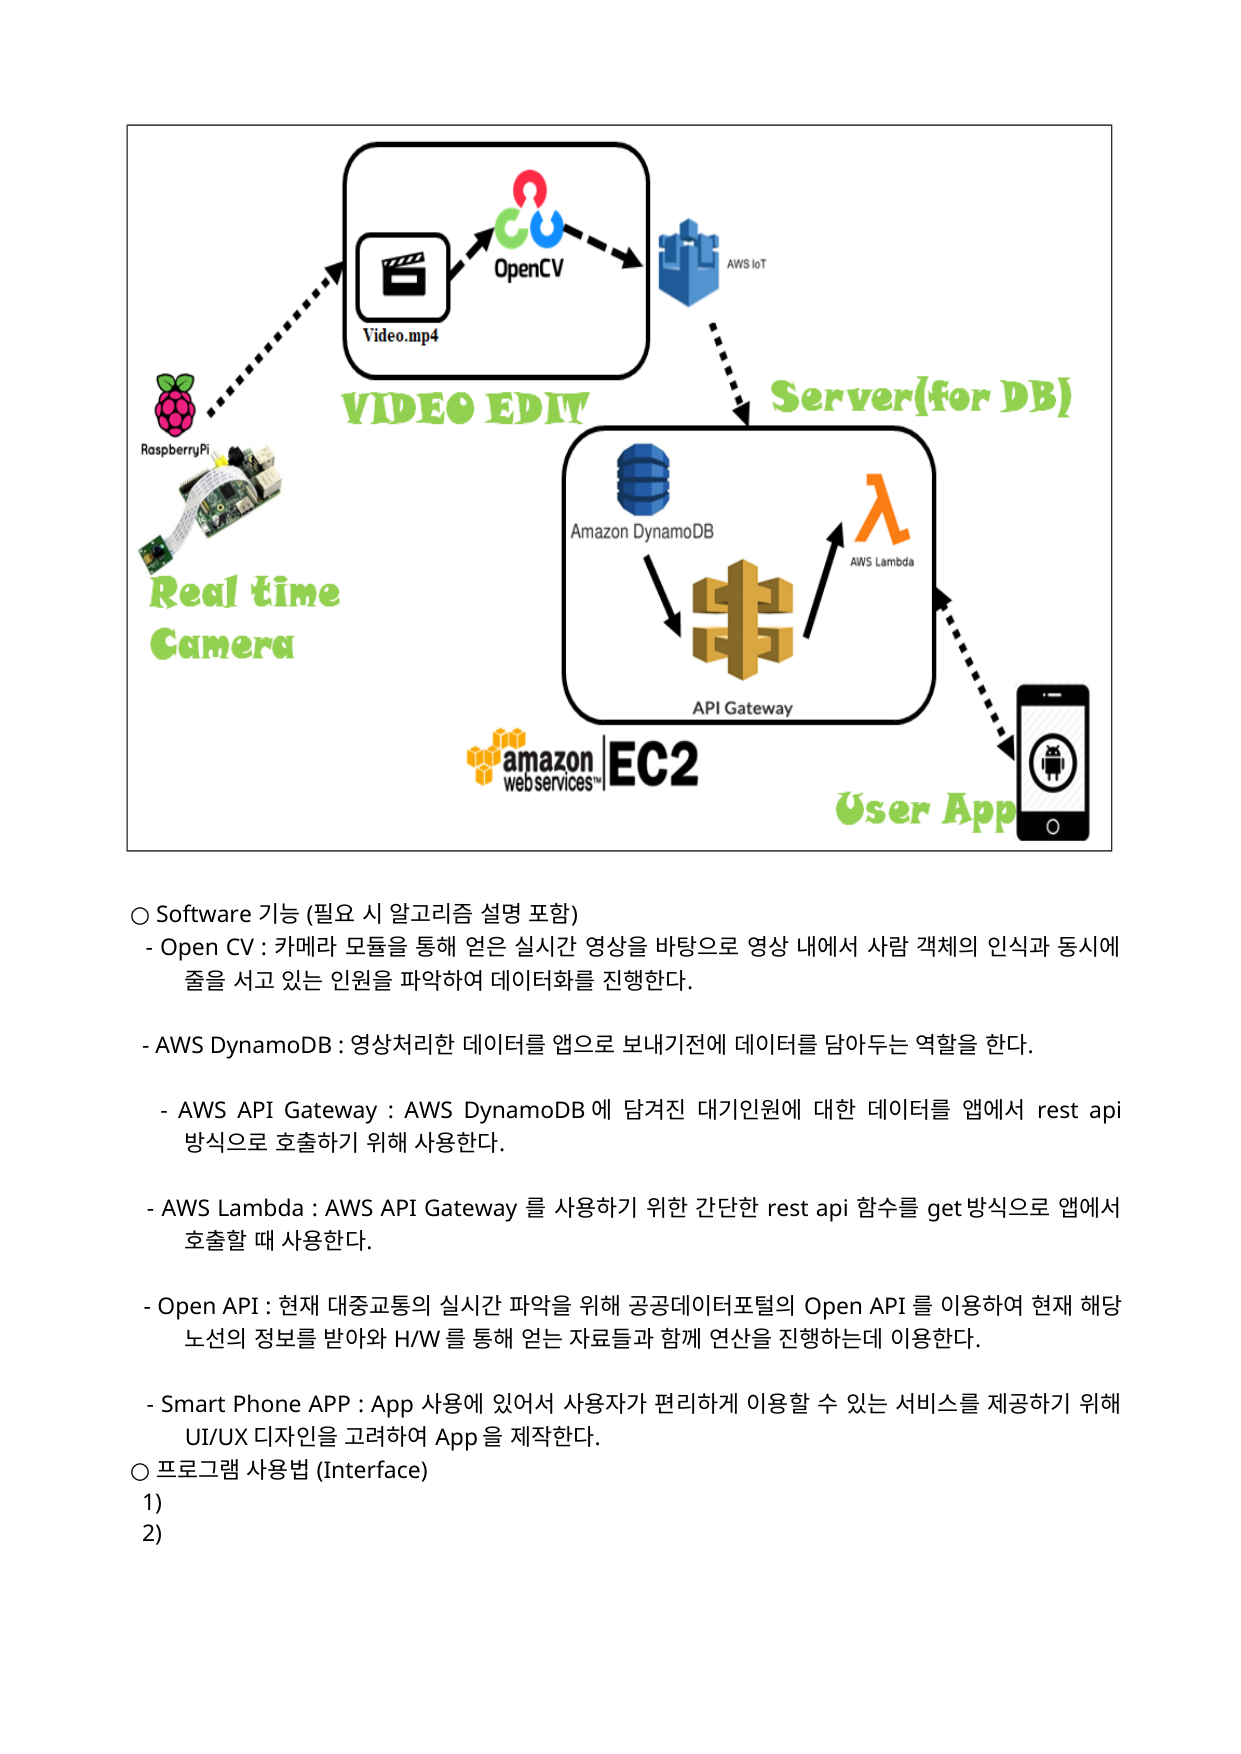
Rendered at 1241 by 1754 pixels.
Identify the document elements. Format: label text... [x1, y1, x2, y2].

text ○ 프로그램 사용법 (Interface) [118, 1452, 1122, 1485]
text - AWS DynamoDB : 영상처리한 데이터를 앱으로 보내기전에 데이터를 담아두는 역할을 한다. [118, 1027, 1122, 1060]
text - AWS Lambda : AWS API Gateway 를 사용하기 위한 간단한 rest api 함수를 get방식으로 앱에서 호출할 때 사용한다. [118, 1189, 1122, 1256]
text - Smart Phone APP : App 사용에 있어서 사용자가 편리하게 이용할 수 있는 서비스를 제공하기 위해 UI/UX 디자인을 고려하여 App을 제작한다. [118, 1385, 1122, 1452]
text - Open CV : 카메라 모듈을 통해 얻은 실시간 영상을 바탕으로 영상 내에서 사람 객체의 인식과 동시에 줄을 서고 있는 인원을 파악하여 데이터화를 진행한다. [118, 929, 1122, 996]
text 2) [118, 1517, 1122, 1548]
text 1) [118, 1485, 1122, 1517]
text - Open API : 현재 대중교통의 실시간 파악을 위해 공공데이터포털의 Open API 를 이용하여 현재 해당 노선의 정보를 받아와 H/W를 통해 얻는 자료들과 함께 연산을 진행하는데 이용한다. [118, 1287, 1122, 1354]
text - AWS API Gateway : AWS DynamoDB에 담겨진 대기인원에 대한 데이터를 앱에서 rest api 방식으로 호출하기 위해 사용한다. [118, 1092, 1122, 1158]
picture [118, 114, 1122, 865]
text ○ Software 기능 (필요 시 알고리즘 설명 포함) [118, 896, 1122, 929]
